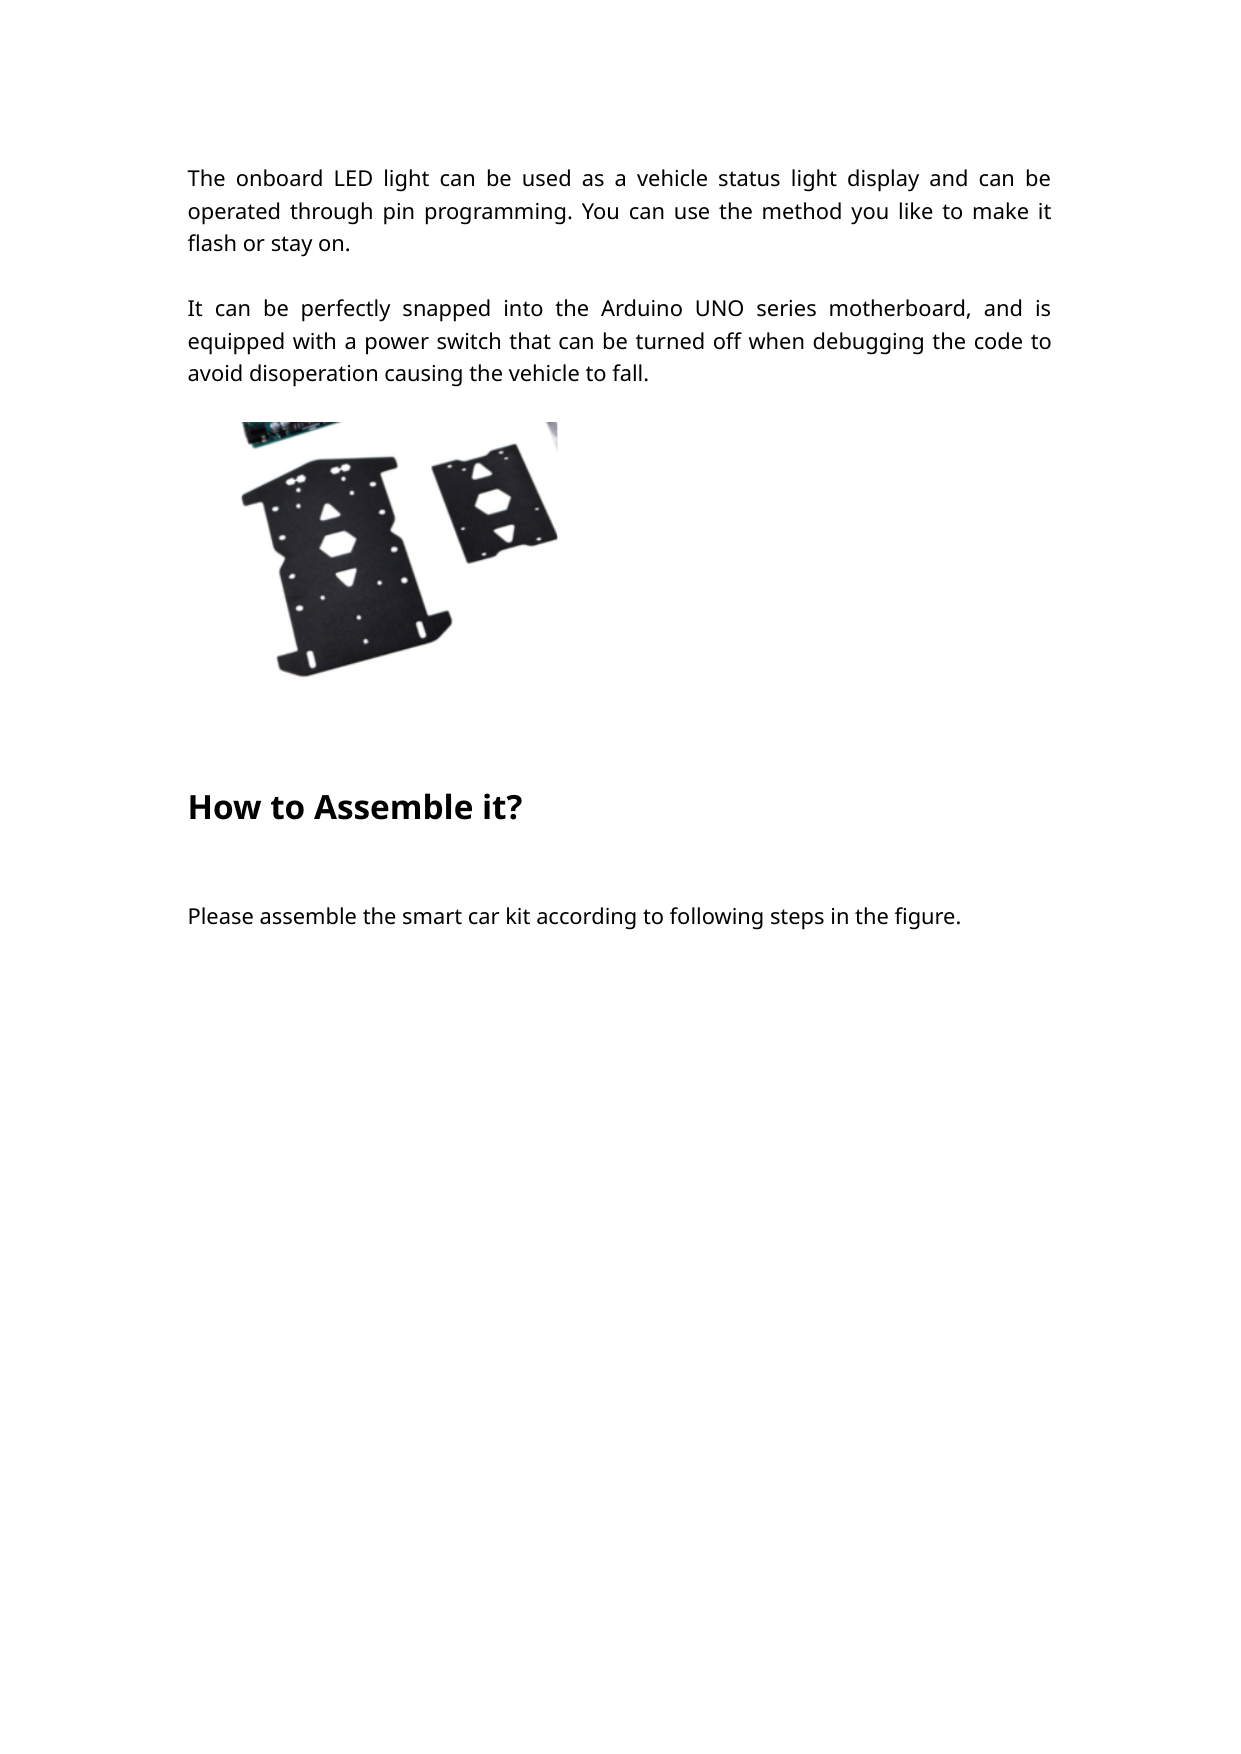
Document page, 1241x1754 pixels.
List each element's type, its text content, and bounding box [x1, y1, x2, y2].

picture [187, 422, 558, 717]
text Please assemble the smart car kit according to following steps in the figure. [187, 899, 1053, 932]
text The onboard LED light can be used as a vehicle status light display and can be operated through pin programming. You can use the method you like to make it flash or stay on. [187, 162, 1053, 259]
subtitle How to Assemble it? [187, 774, 1053, 839]
text It can be perfectly snapped into the Arduino UNO series motherboard, and is equipped with a power switch that can be turned off when debugging the code to avoid disoperation causing the vehicle to fall. [187, 292, 1053, 389]
